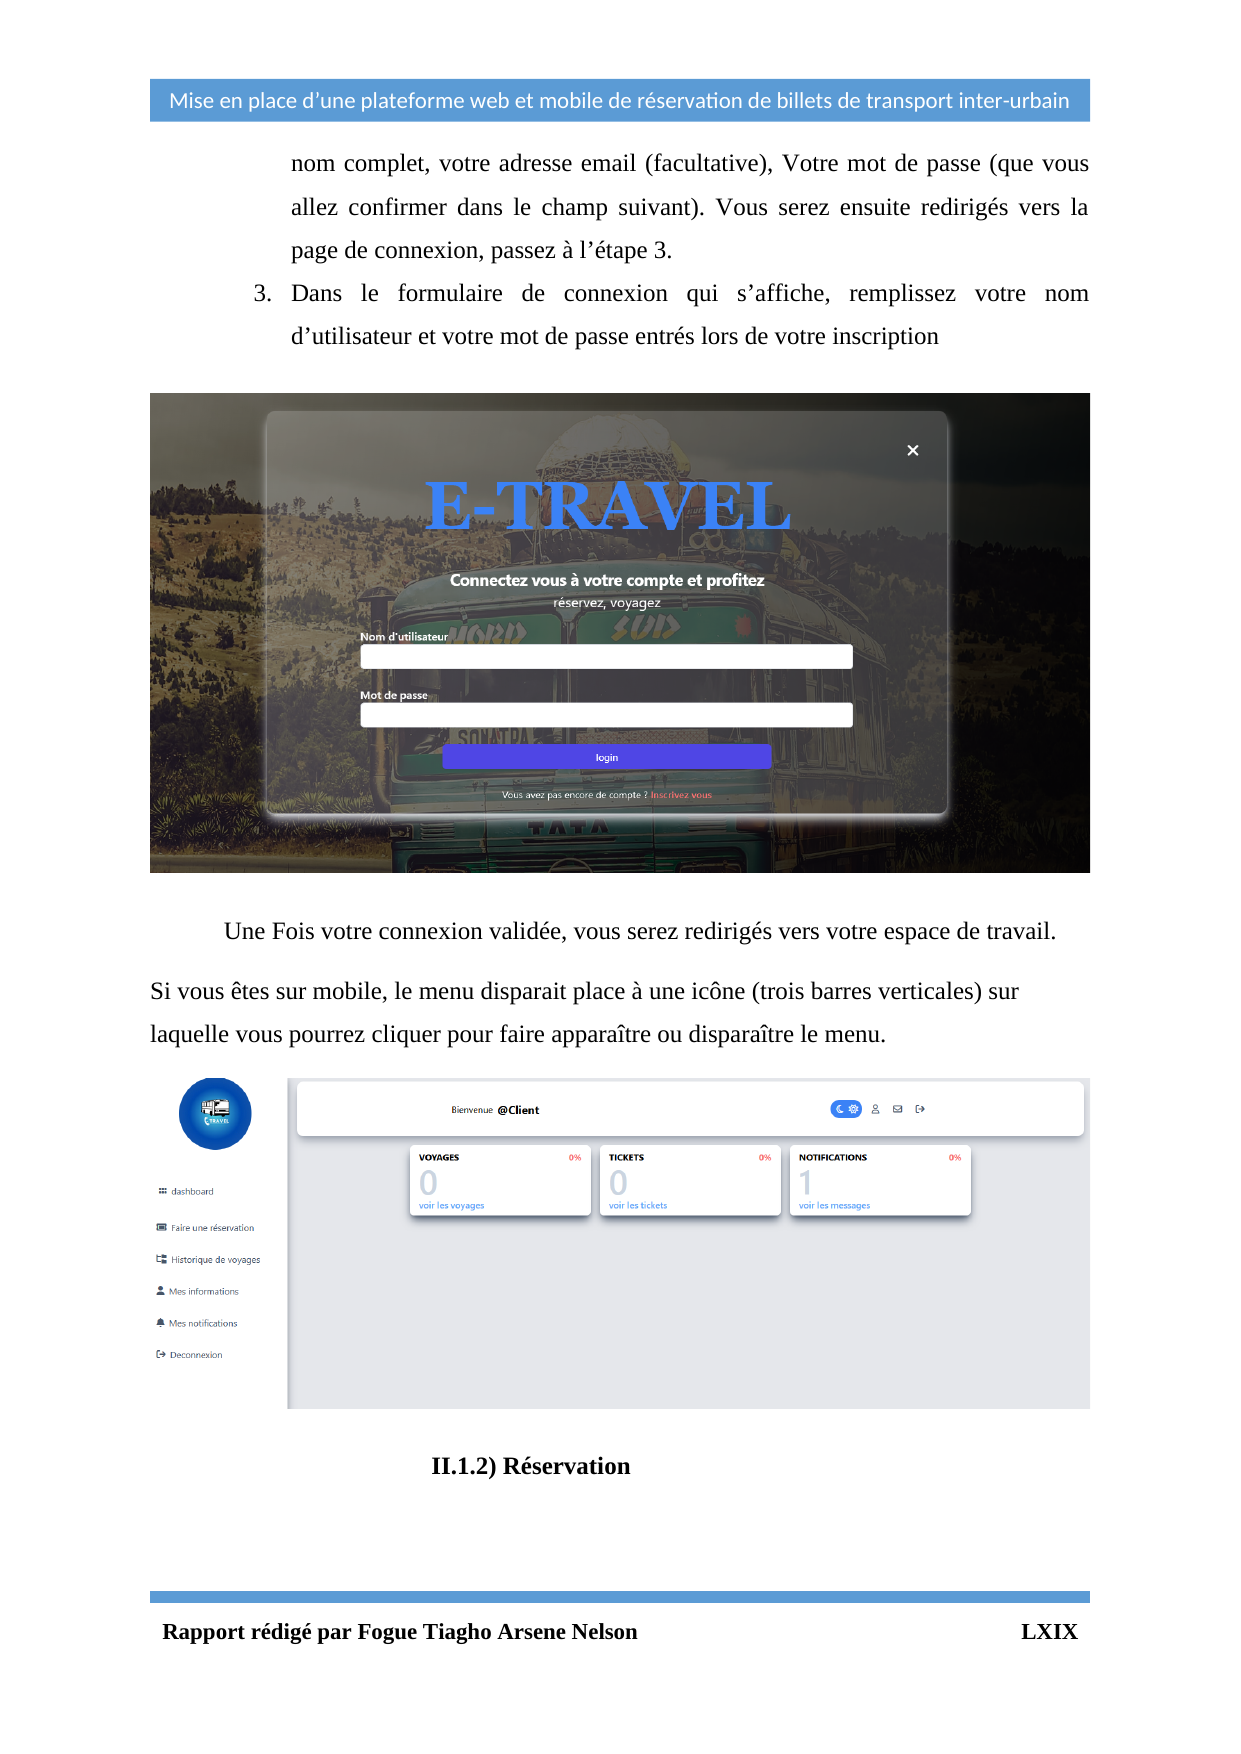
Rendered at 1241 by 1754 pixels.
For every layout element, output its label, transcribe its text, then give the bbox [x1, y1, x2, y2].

text Si vous êtes sur mobile, le menu disparait place à une icône (trois barres verticales) sur laquelle vous pourrez cliquer pour faire apparaître ou disparaître le menu. [150, 1091, 1090, 1163]
text Une Fois votre connexion validée, vous serez redirigés vers votre espace de travail. [150, 1031, 1090, 1060]
list Dans le formulaire qui d’affiche à vous, veuillez remplissez les informations pour vous inscrire : Nom d’utilisateur (sans espaces de préférences) ; Votre nom complet, votre adresse email (facultative), Votre mot de passe (que vous allez confirmer dans le champ suivant). Vous serez ensuite redirigés vers la page de connexion, passez à l’étape 3. [253, 148, 1090, 350]
picture [150, 508, 1091, 988]
list Dans le formulaire de connexion qui s’affiche, remplissez votre nom d’utilisateur et votre mot de passe entrés lors de votre inscription [253, 393, 1090, 465]
picture [150, 1194, 1091, 1524]
